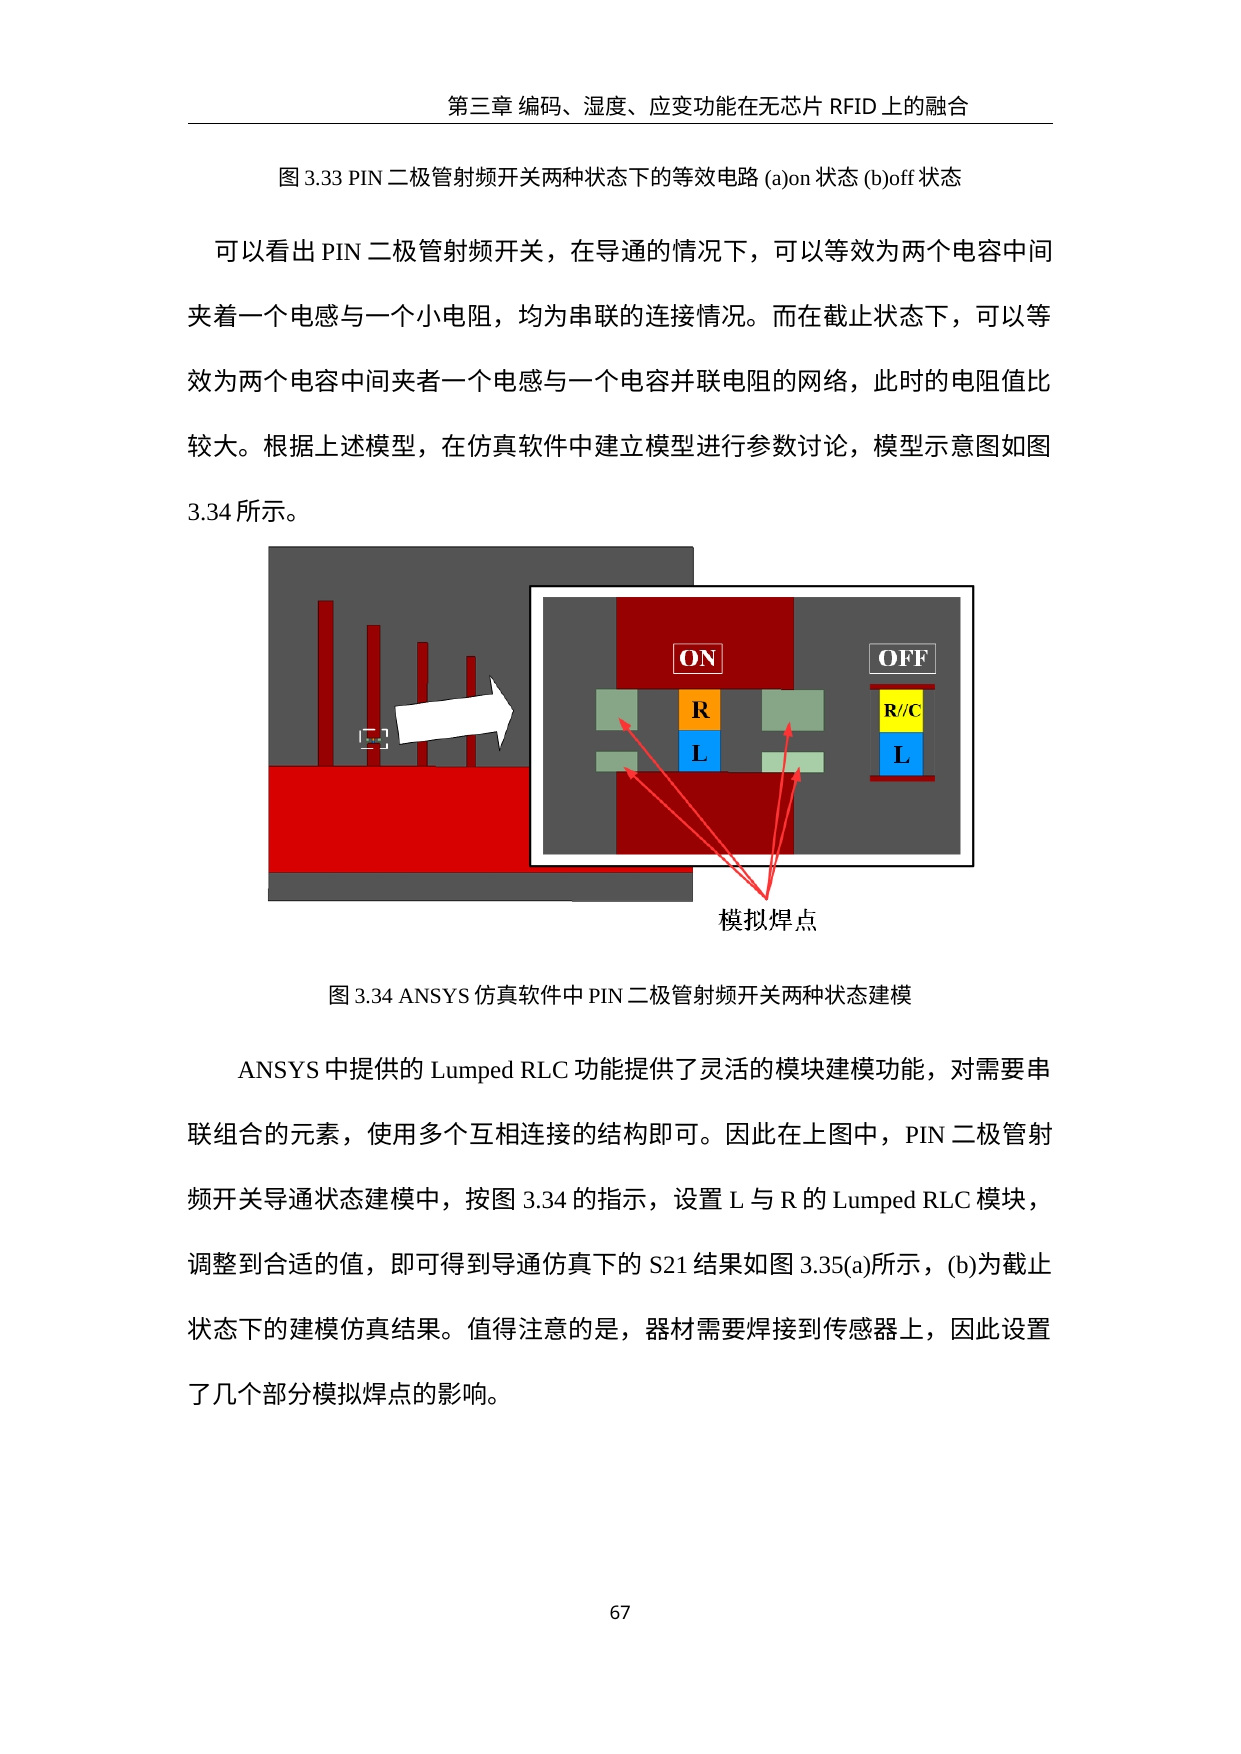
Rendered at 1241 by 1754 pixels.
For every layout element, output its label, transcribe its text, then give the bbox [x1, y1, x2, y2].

text 图3.34 ANSYS仿真软件中PIN二极管射频开关两种状态建模 [187, 977, 1053, 1010]
picture [265, 542, 975, 945]
text ANSYS中提供的Lumped RLC功能提供了灵活的模块建模功能，对需要串联组合的元素，使用多个互相连接的结构即可。因此在上图中，PIN二极管射频开关导通状态建模中，按图3.34的指示，设置L与R的Lumped RLC模块，调整到合适的值，即可得到导通仿真下的S21结果如图3.35(a)所示，(b)为截止状态下的建模仿真结果。值得注意的是，器材需要焊接到传感器上，因此设置了几个部分模拟焊点的影响。 [187, 1035, 1053, 1425]
text 可以看出PIN二极管射频开关，在导通的情况下，可以等效为两个电容中间夹着一个电感与一个小电阻，均为串联的连接情况。而在截止状态下，可以等效为两个电容中间夹者一个电感与一个电容并联电阻的网络，此时的电阻值比较大。根据上述模型，在仿真软件中建立模型进行参数讨论，模型示意图如图3.34所示。 [187, 217, 1053, 542]
text 图3.33 PIN二极管射频开关两种状态下的等效电路 (a)on状态 (b)off状态 [187, 160, 1053, 192]
